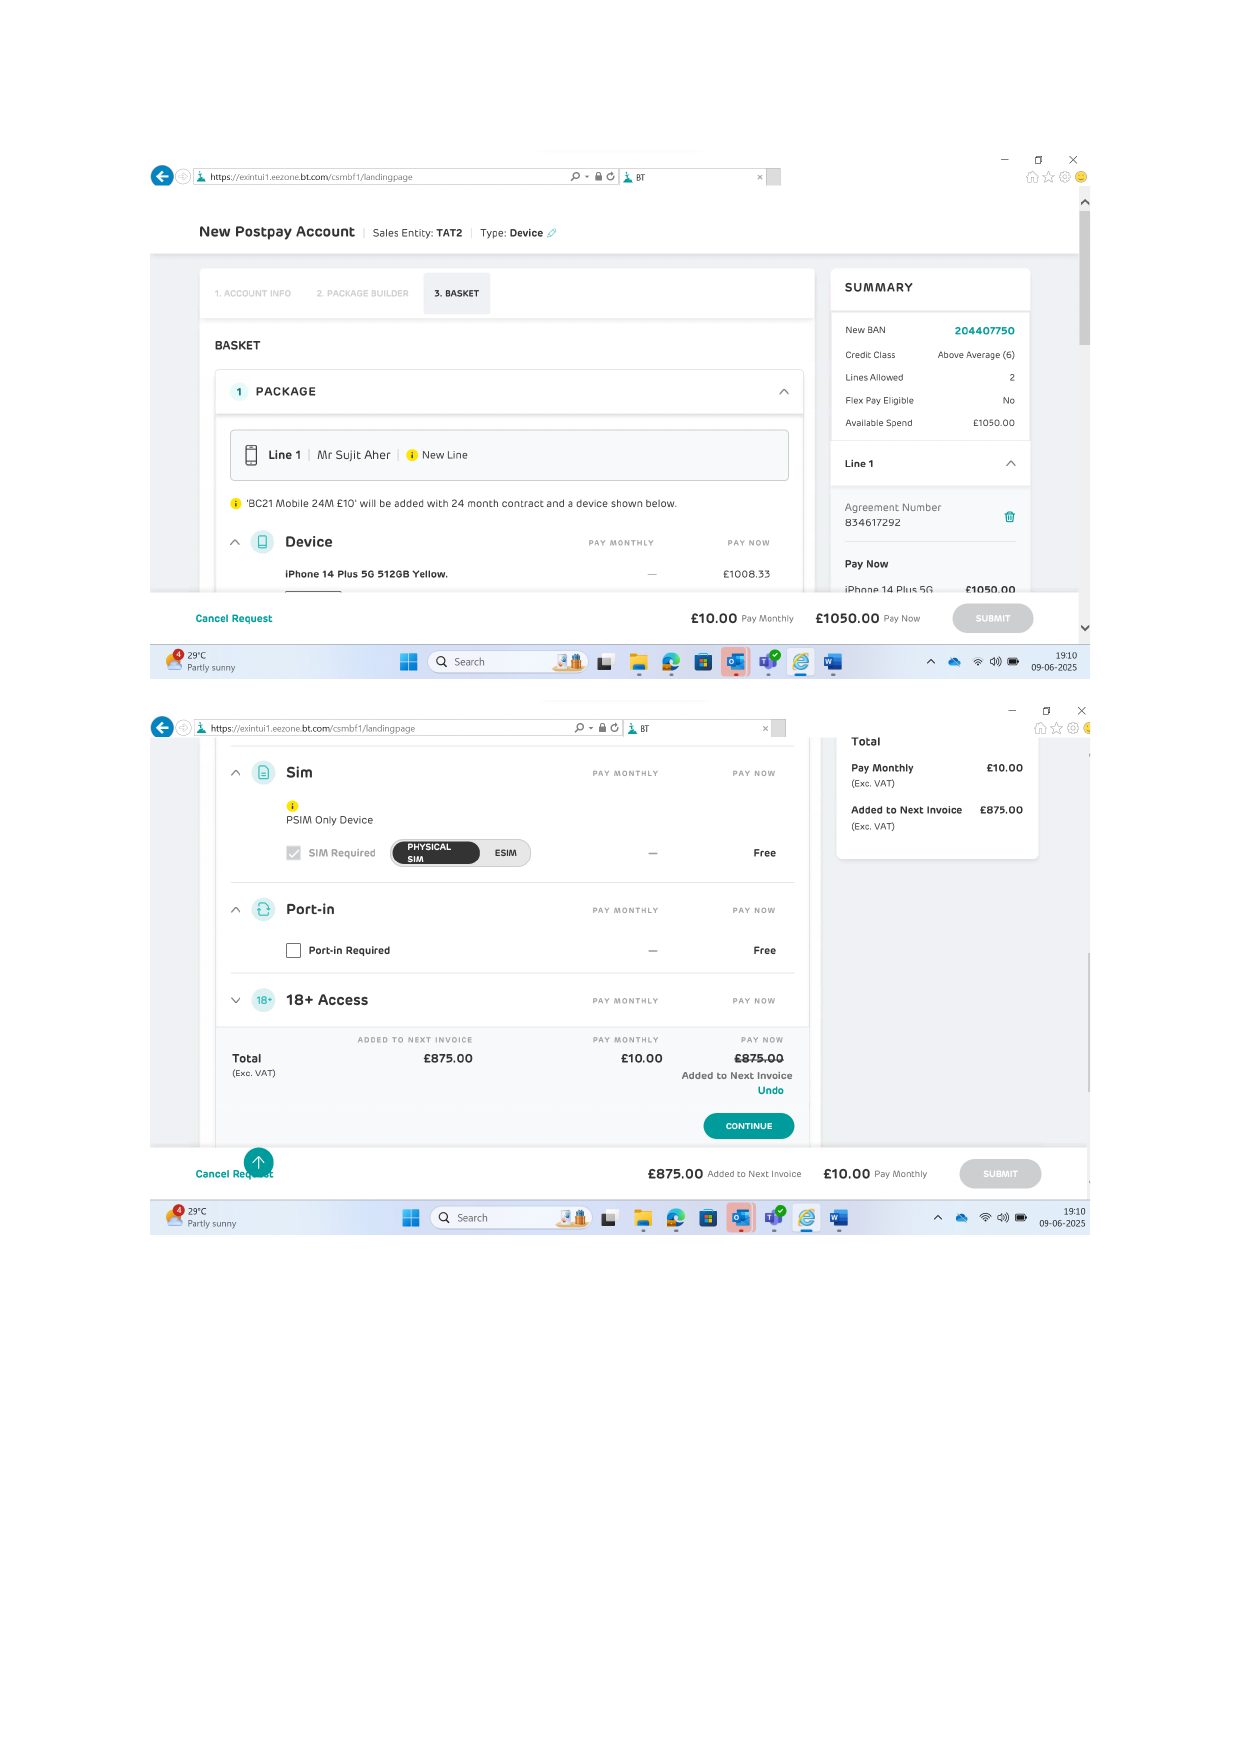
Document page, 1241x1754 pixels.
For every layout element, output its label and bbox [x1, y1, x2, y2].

picture [150, 700, 1091, 1235]
picture [150, 150, 1091, 679]
picture [157, 723, 168, 732]
picture [157, 172, 168, 181]
